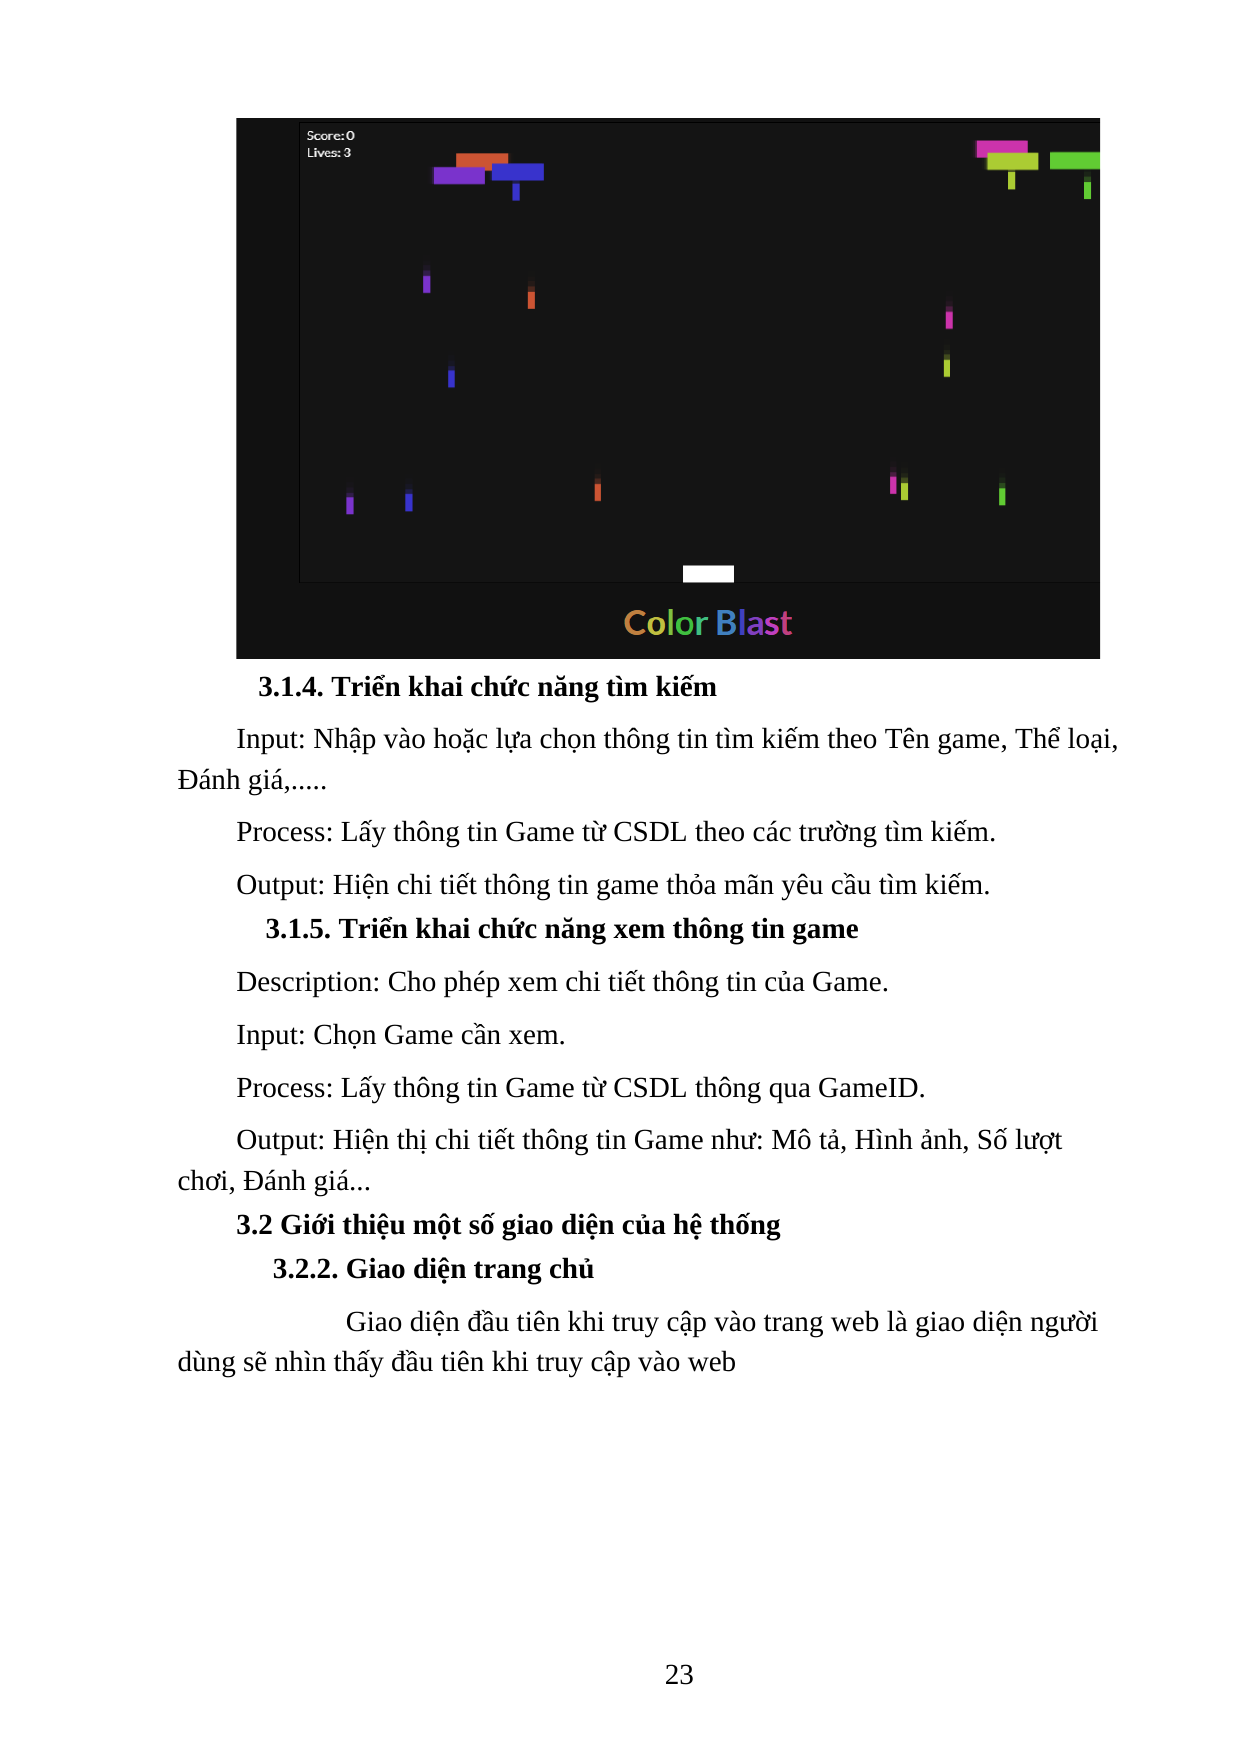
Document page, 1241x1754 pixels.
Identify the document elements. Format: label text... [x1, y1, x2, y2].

subtitle 3.2.2. Giao diện trang chủ [177, 1251, 1122, 1285]
subtitle 3.1.5. Triển khai chức năng xem thông tin game [177, 912, 1122, 945]
picture [236, 118, 1101, 659]
text Giao diện đầu tiên khi truy cập vào trang web là giao diện người dùng sẽ nhìn thấy đầu tiên khi truy cập vào web [177, 1304, 1122, 1378]
text Input: Chọn Game cần xem. [177, 1017, 1122, 1051]
text Description: Cho phép xem chi tiết thông tin của Game. [177, 964, 1122, 998]
text Input: Nhập vào hoặc lựa chọn thông tin tìm kiếm theo Tên game, Thể loại, Đánh giá,..... [177, 722, 1122, 795]
subtitle 3.2 Giới thiệu một số giao diện của hệ thống [177, 1207, 1122, 1241]
text Output: Hiện chi tiết thông tin game thỏa mãn yêu cầu tìm kiếm. [177, 867, 1122, 901]
text Process: Lấy thông tin Game từ CSDL theo các trường tìm kiếm. [177, 814, 1122, 848]
text Process: Lấy thông tin Game từ CSDL thông qua GameID. [177, 1070, 1122, 1103]
text Output: Hiện thị chi tiết thông tin Game như: Mô tả, Hình ảnh, Số lượt chơi, Đánh giá... [177, 1122, 1122, 1196]
subtitle 3.1.4. Triển khai chức năng tìm kiếm [177, 669, 1122, 702]
